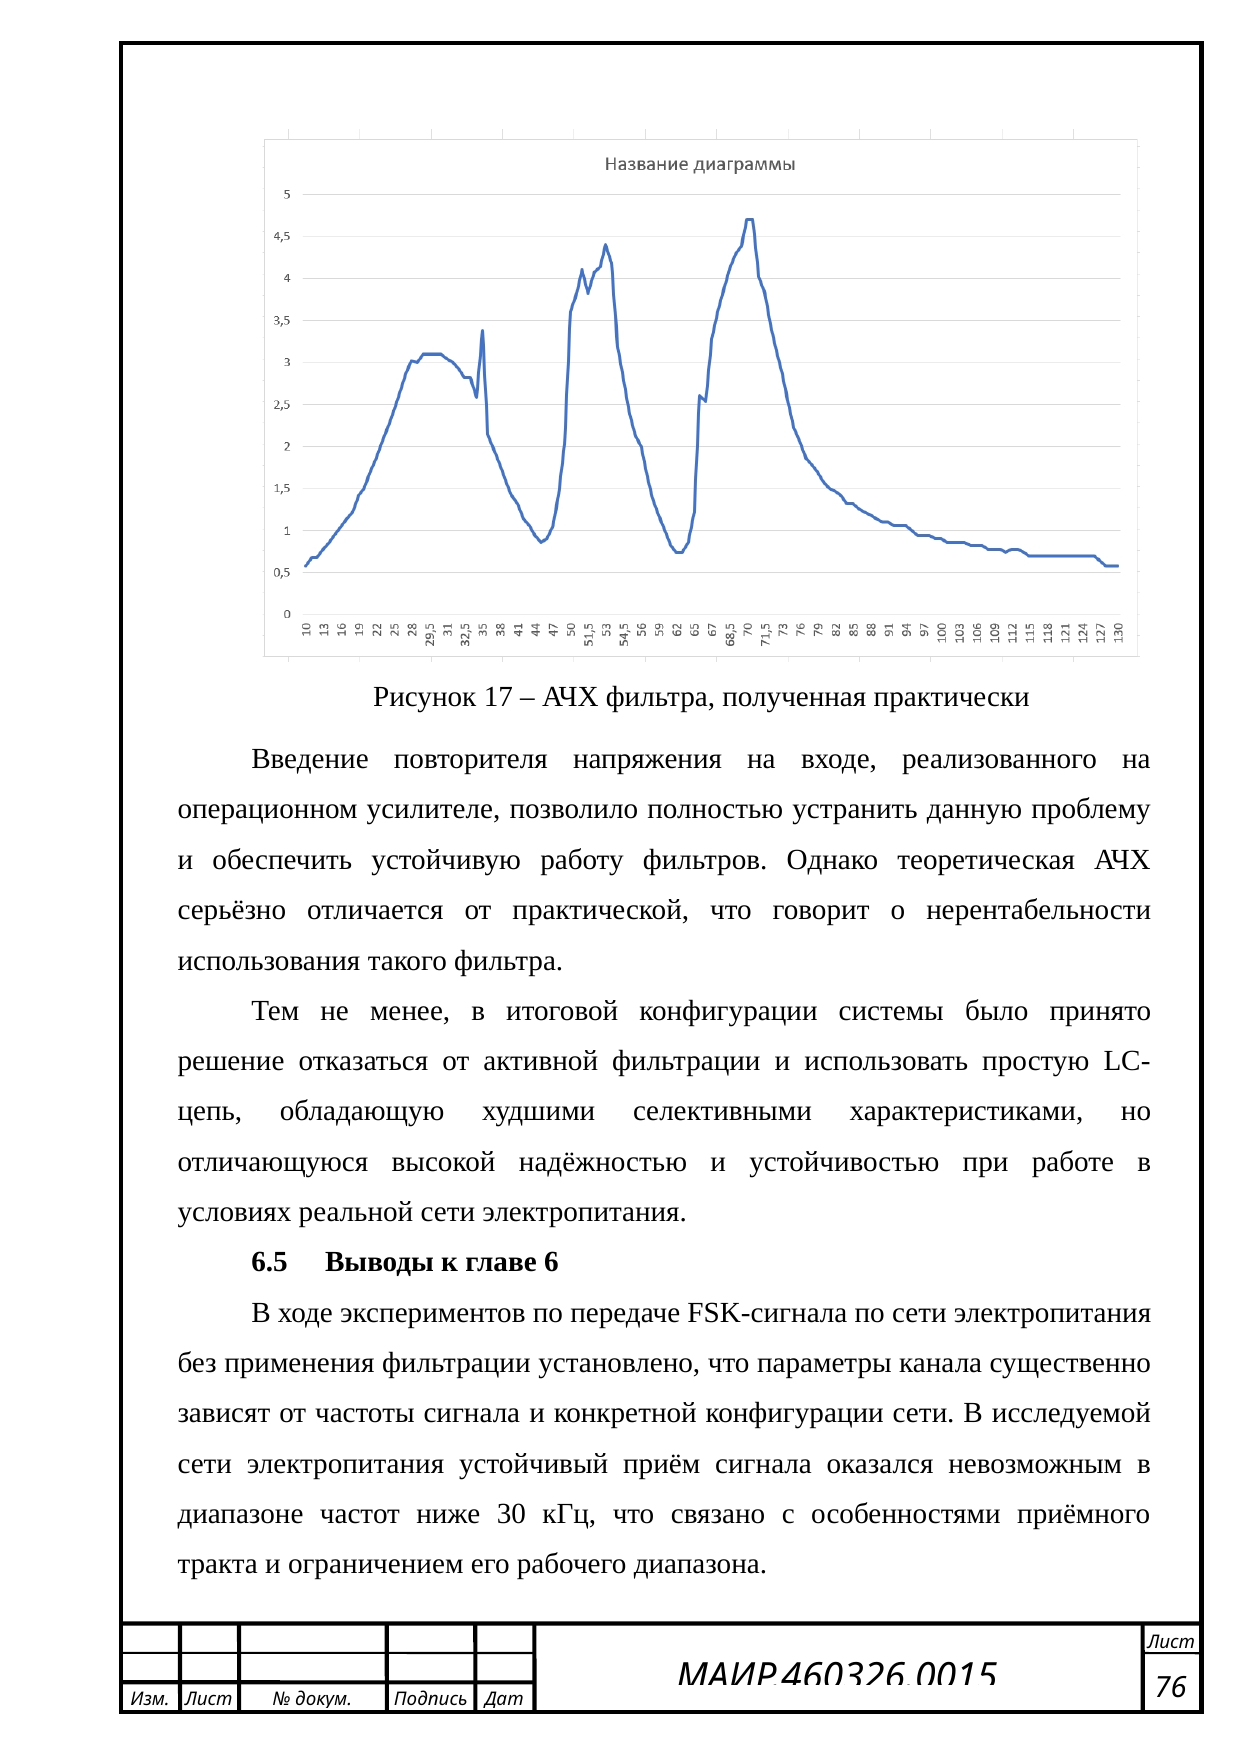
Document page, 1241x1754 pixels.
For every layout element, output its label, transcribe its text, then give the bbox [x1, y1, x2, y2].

picture [262, 129, 1140, 662]
text Тем не менее, в итоговой конфигурации системы было принято решение отказаться от активной фильтрации и использовать простую LC-цепь, обладающую худшими селективными характеристиками, но отличающуюся высокой надёжностью и устойчивостью при работе в условиях реальной сети электропитания. [177, 993, 1152, 1228]
text В ходе экспериментов по передаче FSK-сигнала по сети электропитания без применения фильтрации установлено, что параметры канала существенно зависят от частоты сигнала и конкретной конфигурации сети. В исследуемой сети электропитания устойчивый приём сигнала оказался невозможным в диапазоне частот ниже 30 кГц, что связано с особенностями приёмного тракта и ограничением его рабочего диапазона. [177, 1295, 1152, 1580]
subtitle 6.5 Выводы к главе 6 [177, 1244, 1152, 1278]
text Введение повторителя напряжения на входе, реализованного на операционном усилителе, позволило полностью устранить данную проблему и обеспечить устойчивую работу фильтров. Однако теоретическая АЧХ серьёзно отличается от практической, что говорит о нерентабельности использования такого фильтра. [177, 741, 1152, 976]
